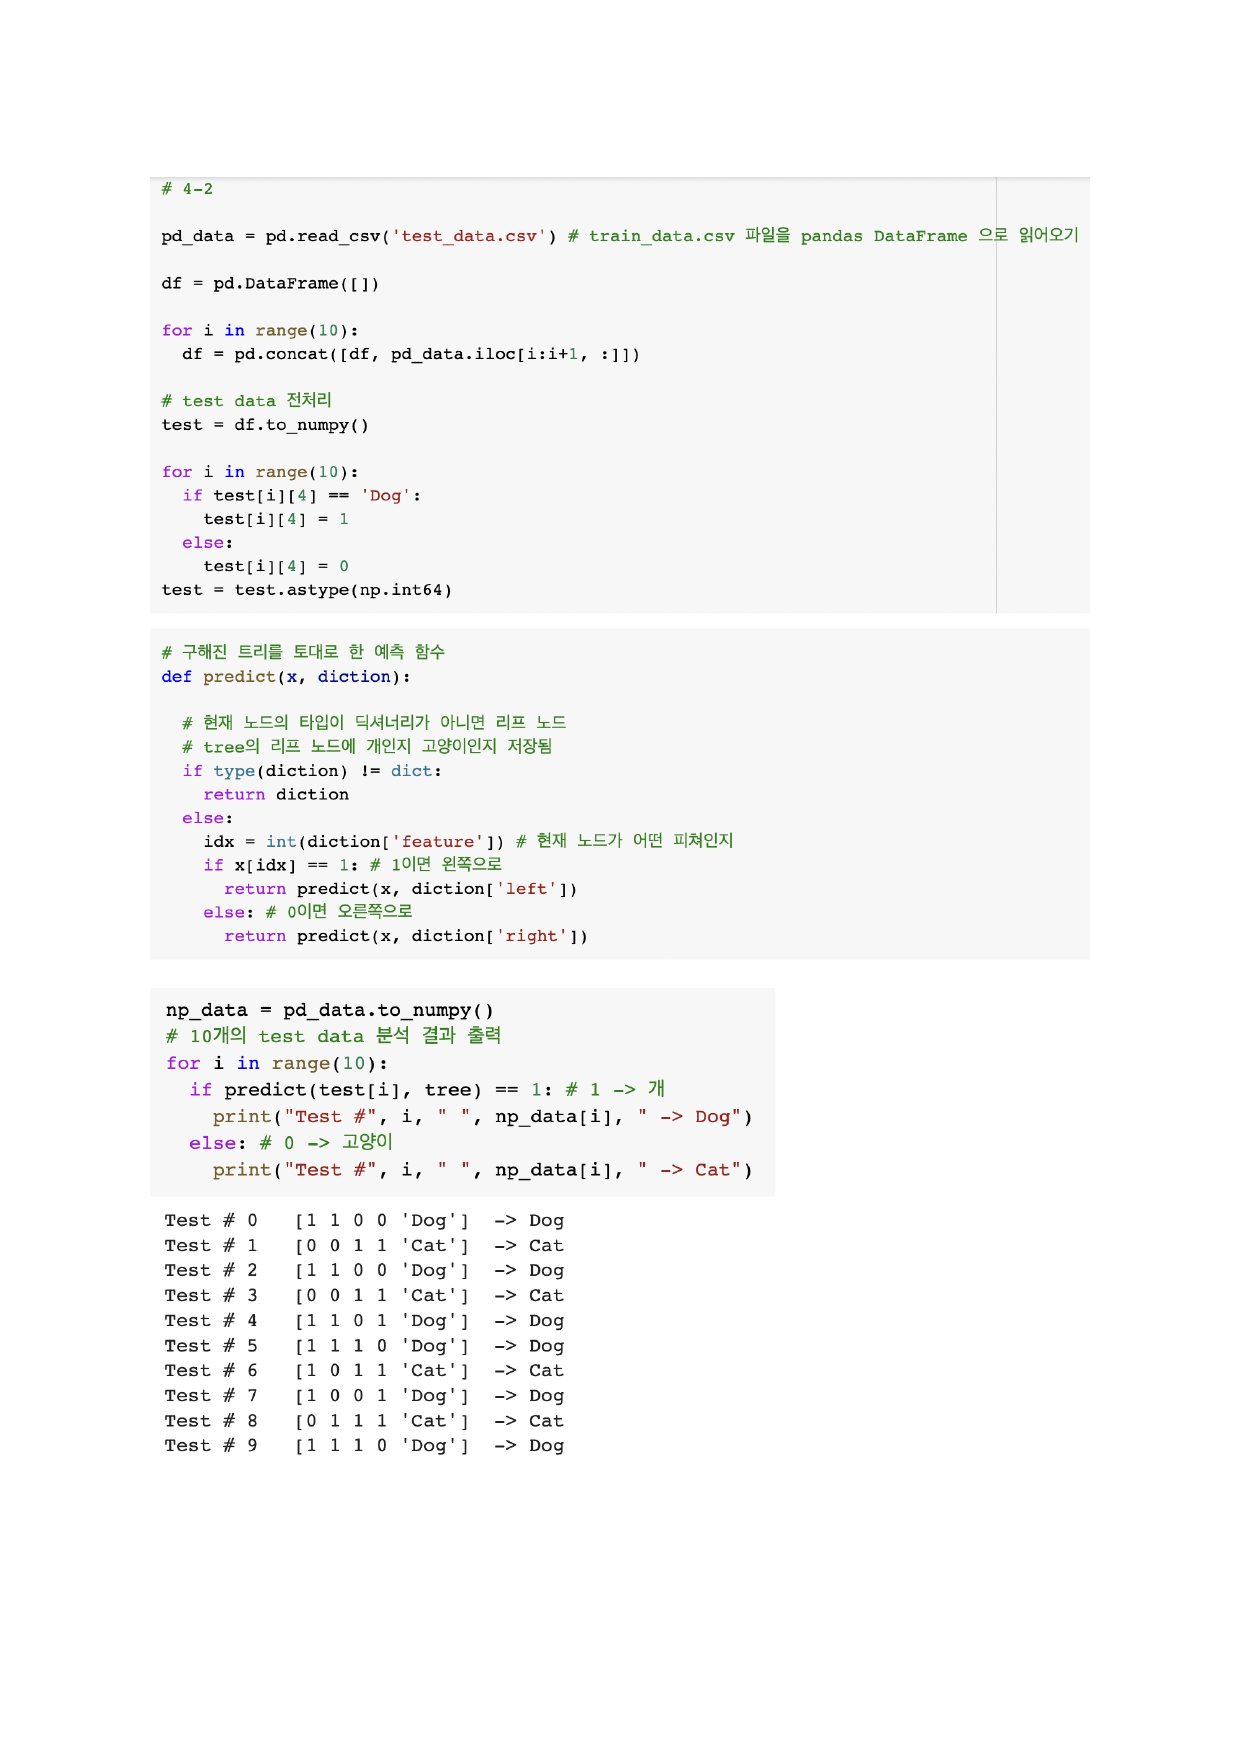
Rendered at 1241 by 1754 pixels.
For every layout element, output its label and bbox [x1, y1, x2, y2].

picture [150, 177, 1091, 960]
picture [150, 988, 776, 1469]
